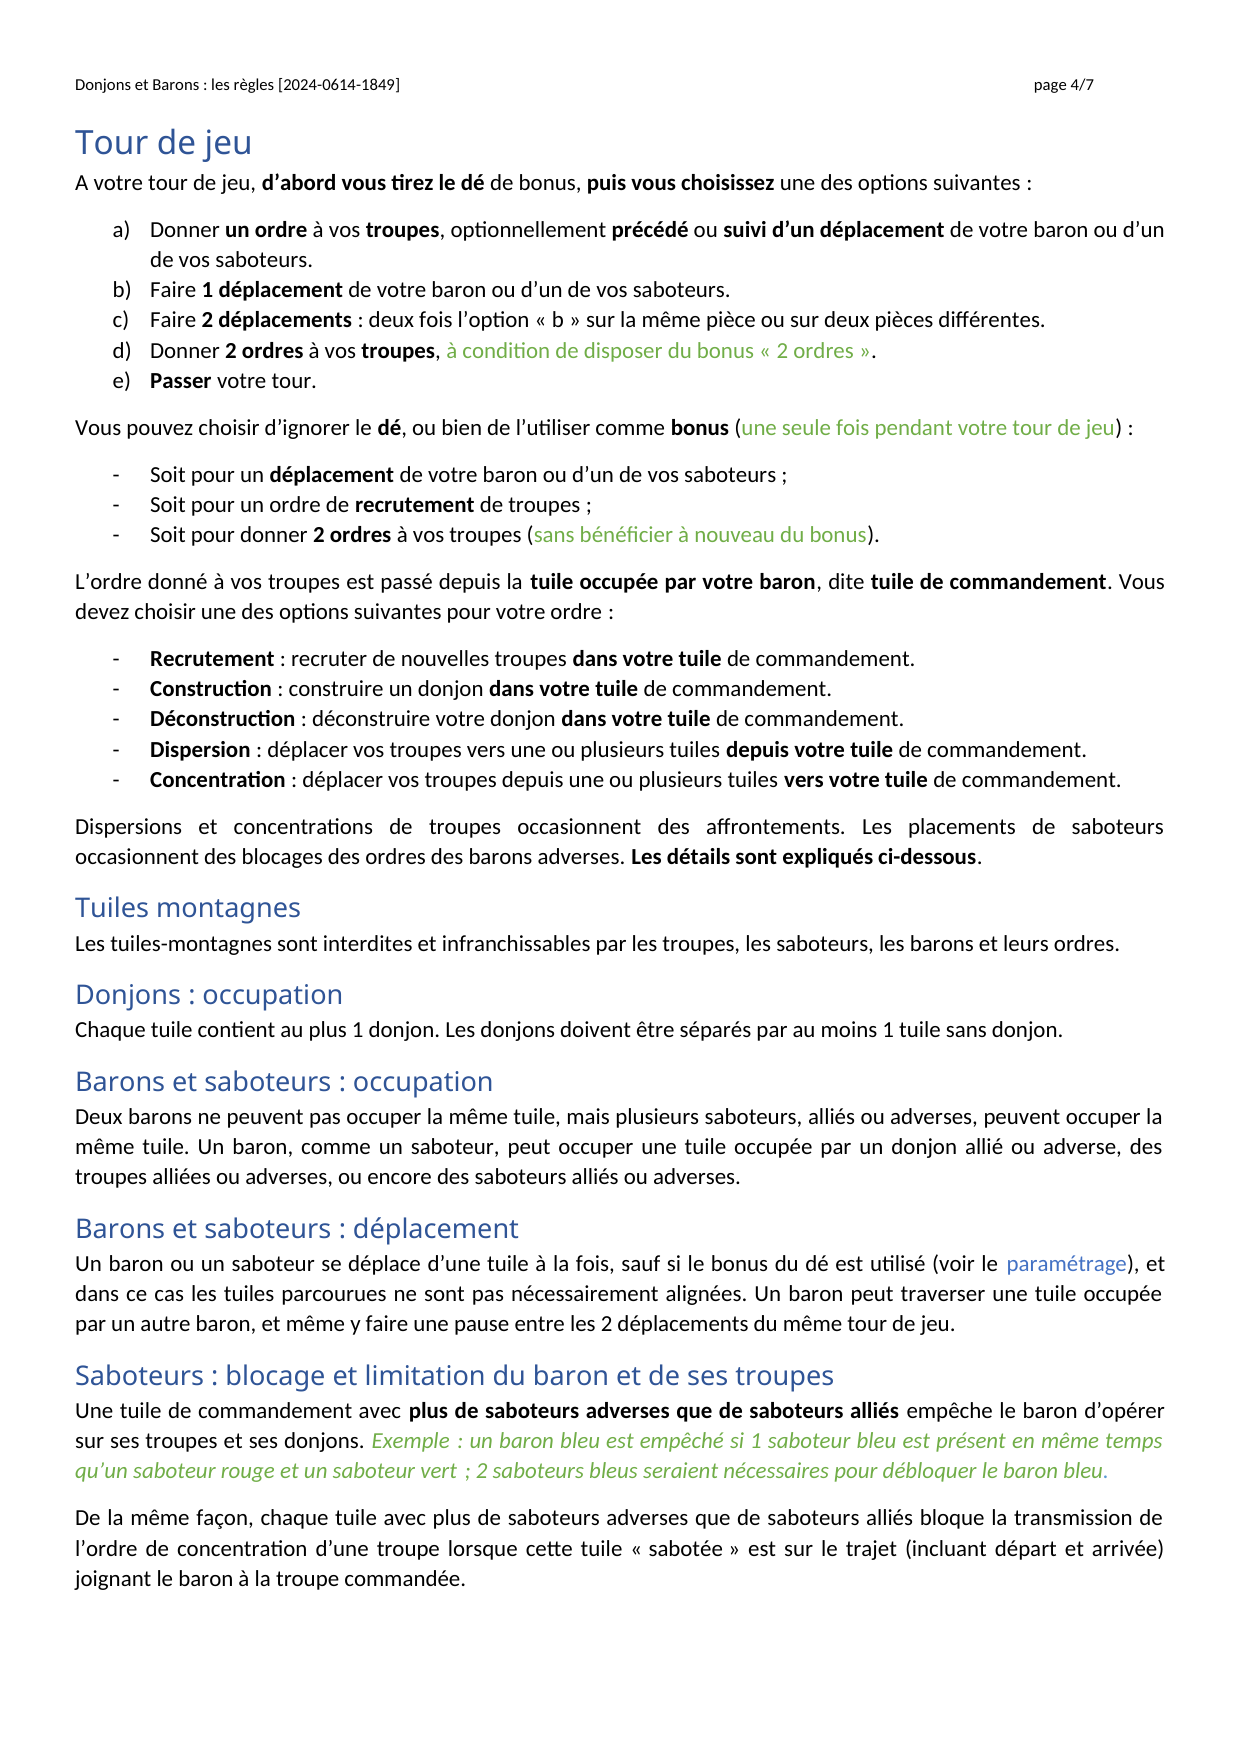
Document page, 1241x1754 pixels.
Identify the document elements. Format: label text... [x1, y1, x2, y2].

list Soit pour un ordre de recrutement de troupes ; [112, 490, 1165, 518]
text Dispersions et concentrations de troupes occasionnent des affrontements. Les placements de saboteurs occasionnent des blocages des ordres des barons adverses. Les détails sont expliqués ci-dessous. [75, 812, 1165, 870]
subtitle Tour de jeu [75, 119, 1165, 164]
list Soit pour donner 2 ordres à vos troupes (sans bénéficier à nouveau du bonus). [112, 520, 1165, 548]
text Un baron ou un saboteur se déplace d’une tuile à la fois, sauf si le bonus du dé est utilisé (voir le paramétrage), et dans ce cas les tuiles parcourues ne sont pas nécessairement alignées. Un baron peut traverser une tuile occupée par un autre baron, et même y faire une pause entre les 2 déplacements du même tour de jeu. [75, 1249, 1165, 1337]
list Donner un ordre à vos troupes, optionnellement précédé ou suivi d’un déplacement de votre baron ou d’un de vos saboteurs. [112, 215, 1165, 273]
list Concentration : déplacer vos troupes depuis une ou plusieurs tuiles vers votre tuile de commandement. [112, 765, 1165, 793]
list Passer votre tour. [112, 366, 1165, 394]
list Construction : construire un donjon dans votre tuile de commandement. [112, 674, 1165, 702]
text L’ordre donné à vos troupes est passé depuis la tuile occupée par votre baron, dite tuile de commandement. Vous devez choisir une des options suivantes pour votre ordre : [75, 567, 1165, 625]
subtitle Donjons : occupation [75, 976, 1165, 1012]
list Soit pour un déplacement de votre baron ou d’un de vos saboteurs ; [112, 460, 1165, 488]
subtitle Saboteurs : blocage et limitation du baron et de ses troupes [75, 1356, 1165, 1393]
subtitle Tuiles montagnes [75, 889, 1165, 926]
list Dispersion : déplacer vos troupes vers une ou plusieurs tuiles depuis votre tuile de commandement. [112, 735, 1165, 763]
subtitle Barons et saboteurs : occupation [75, 1062, 1165, 1099]
list Faire 1 déplacement de votre baron ou d’un de vos saboteurs. [112, 275, 1165, 303]
list Recrutement : recruter de nouvelles troupes dans votre tuile de commandement. [112, 644, 1165, 672]
text Deux barons ne peuvent pas occuper la même tuile, mais plusieurs saboteurs, alliés ou adverses, peuvent occuper la même tuile. Un baron, comme un saboteur, peut occuper une tuile occupée par un donjon allié ou adverse, des troupes alliées ou adverses, ou encore des saboteurs alliés ou adverses. [75, 1102, 1165, 1190]
text De la même façon, chaque tuile avec plus de saboteurs adverses que de saboteurs alliés bloque la transmission de l’ordre de concentration d’une troupe lorsque cette tuile « sabotée » est sur le trajet (incluant départ et arrivée) joignant le baron à la troupe commandée. [75, 1503, 1165, 1592]
text Une tuile de commandement avec plus de saboteurs adverses que de saboteurs alliés empêche le baron d’opérer sur ses troupes et ses donjons. Exemple : un baron bleu est empêché si 1 saboteur bleu est présent en même temps qu’un saboteur rouge et un saboteur vert ; 2 saboteurs bleus seraient nécessaires pour débloquer le baron bleu. [75, 1396, 1165, 1484]
list Déconstruction : déconstruire votre donjon dans votre tuile de commandement. [112, 704, 1165, 732]
subtitle Barons et saboteurs : déplacement [75, 1209, 1165, 1246]
text Chaque tuile contient au plus 1 donjon. Les donjons doivent être séparés par au moins 1 tuile sans donjon. [75, 1015, 1165, 1043]
text Les tuiles-montagnes sont interdites et infranchissables par les troupes, les saboteurs, les barons et leurs ordres. [75, 929, 1165, 957]
list Faire 2 déplacements : deux fois l’option « b » sur la même pièce ou sur deux pièces différentes. [112, 306, 1165, 333]
text A votre tour de jeu, d’abord vous tirez le dé de bonus, puis vous choisissez une des options suivantes : [75, 168, 1165, 196]
text Vous pouvez choisir d’ignorer le dé, ou bien de l’utiliser comme bonus (une seule fois pendant votre tour de jeu) : [75, 413, 1165, 441]
list Donner 2 ordres à vos troupes, à condition de disposer du bonus « 2 ordres ». [112, 336, 1165, 364]
